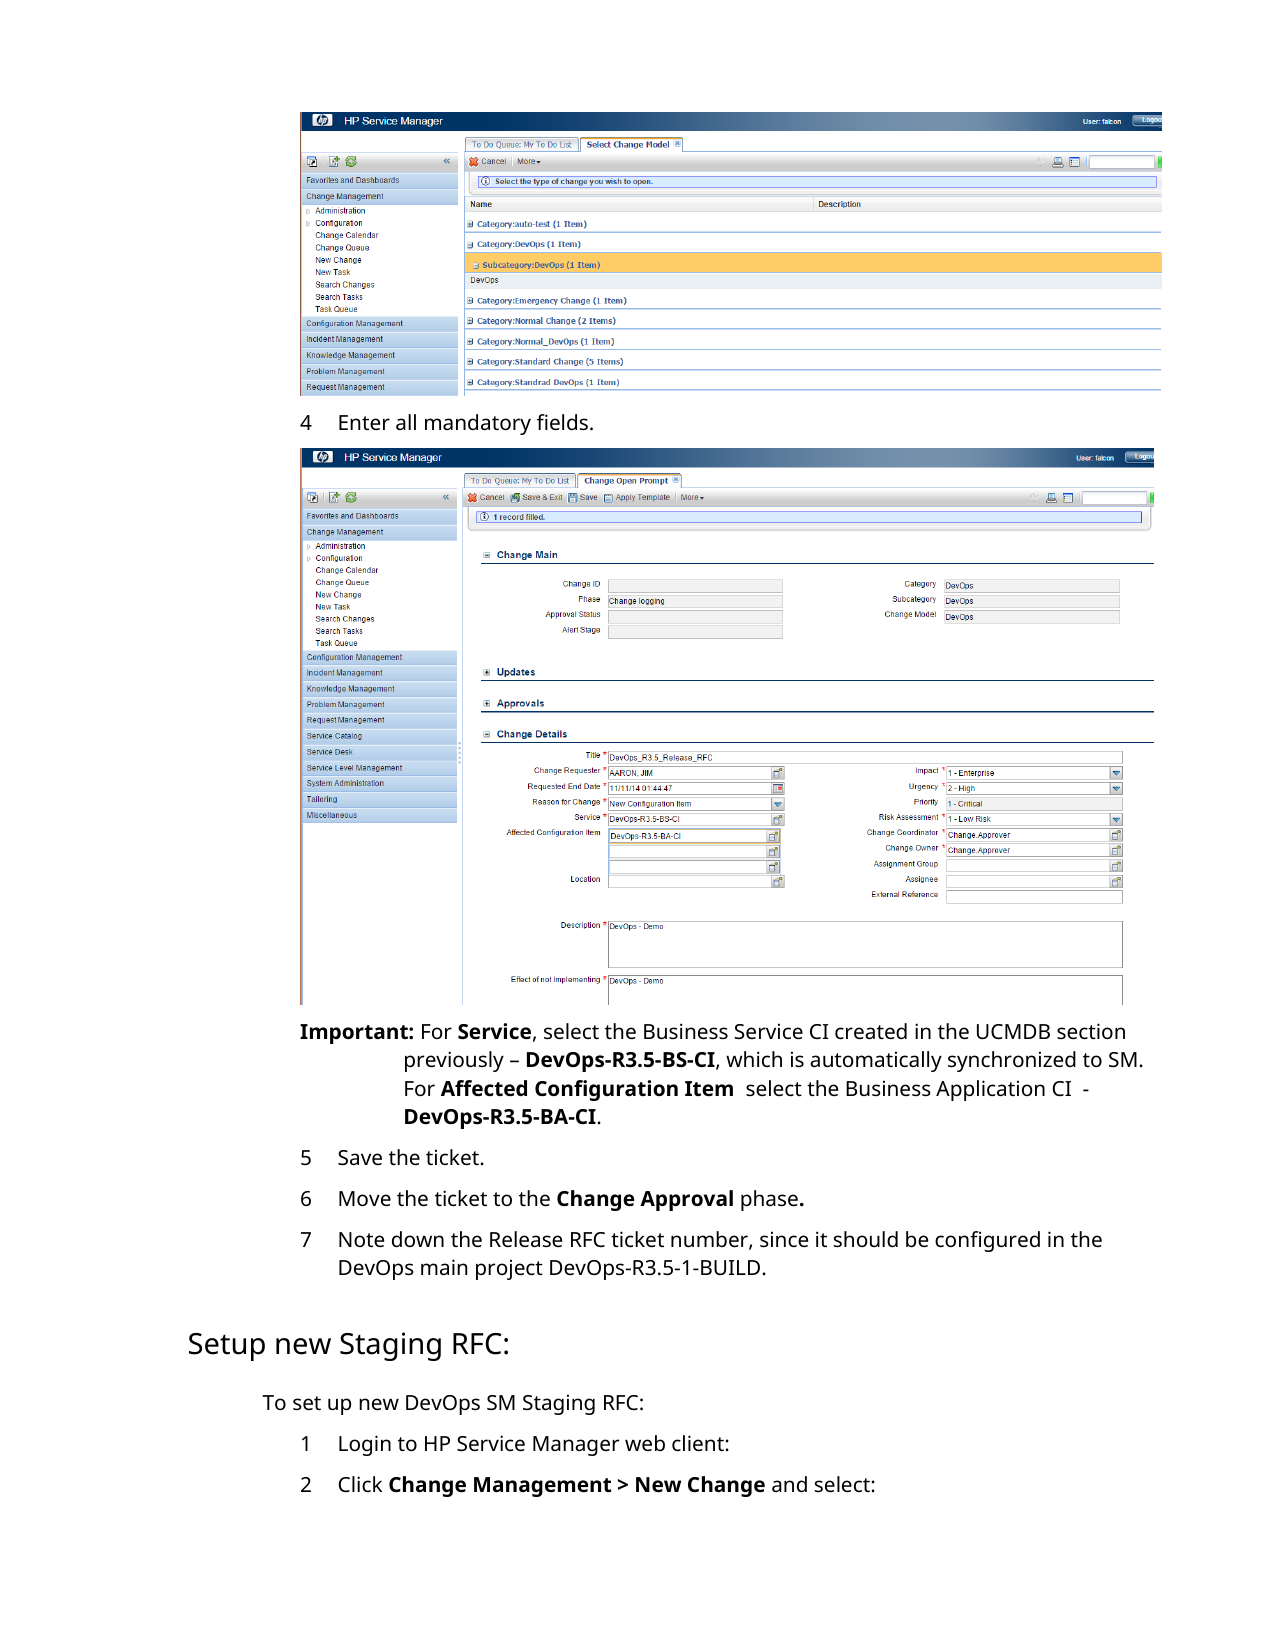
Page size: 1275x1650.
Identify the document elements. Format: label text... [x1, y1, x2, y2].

list Important: For Service, select the Business Service CI created in the UCMDB section previously – DevOps-R3.5-BS-CI, which is automatically synchronized to SM. For Affected Configuration Item select the Business Application CI - DevOps-R3.5-BA-CI. [300, 1017, 1162, 1131]
picture [300, 112, 1162, 396]
text To set up new DevOps SM Staging RFC: [262, 1388, 1162, 1417]
list Click Change Management > New Change and select: [300, 1470, 1162, 1498]
picture [300, 448, 1154, 1005]
list Move the ticket to the Change Approval phase. [300, 1184, 1162, 1212]
list Enter all mandatory fields. [300, 408, 1162, 436]
list Save the ticket. [300, 1143, 1162, 1171]
list Note down the Release RFC ticket number, since it should be configured in the DevOps main project DevOps-R3.5-1-BUILD. [300, 1225, 1162, 1282]
text Setup new Staging RFC: [187, 1323, 1162, 1363]
list Login to HP Service Manager web client: [300, 1429, 1162, 1457]
